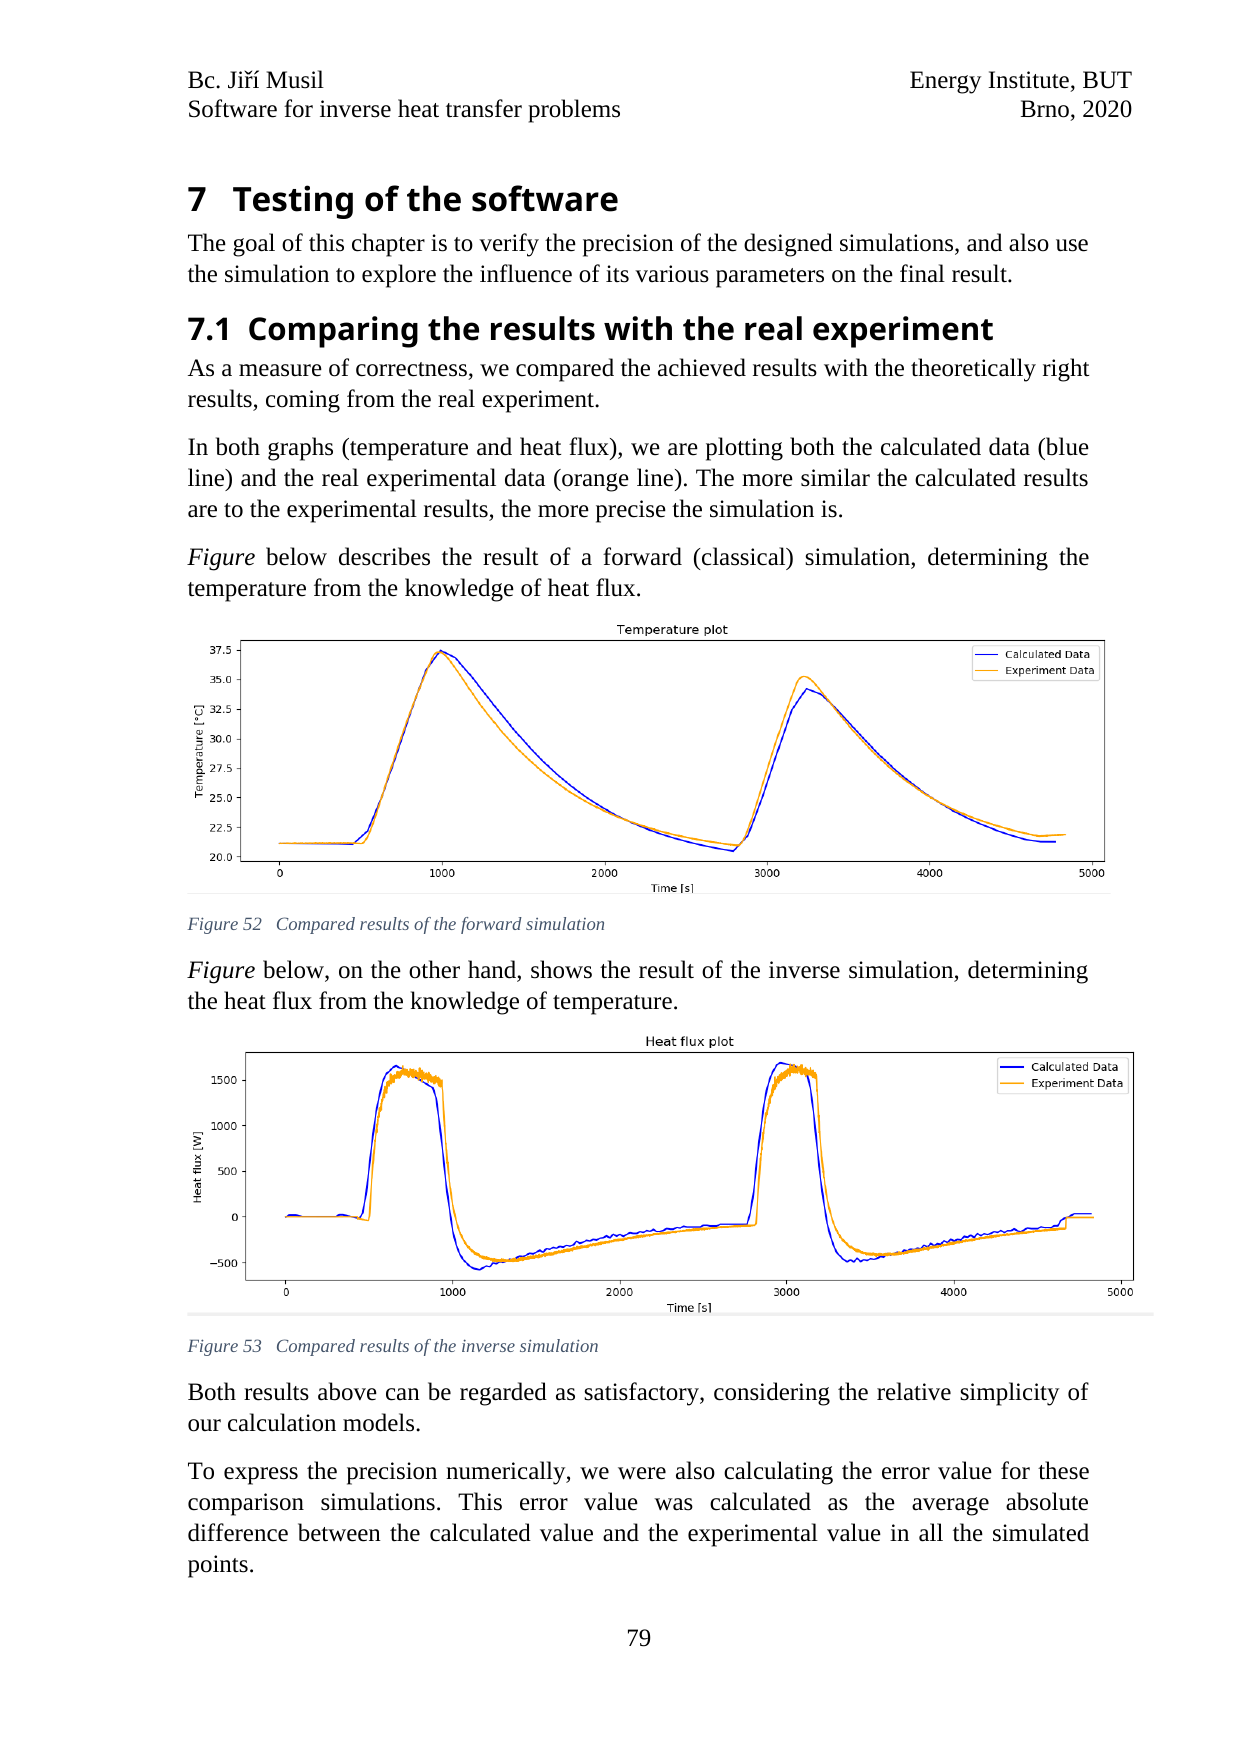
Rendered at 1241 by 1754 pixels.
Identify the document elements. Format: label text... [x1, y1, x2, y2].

text Figure below describes the result of a forward (classical) simulation, determining the temperature from the knowledge of heat flux. [187, 542, 1090, 601]
text Both results above can be regarded as satisfactory, considering the relative simplicity of our calculation models. [187, 1377, 1090, 1437]
text In both graphs (temperature and heat flux), we are plotting both the calculated data (blue line) and the real experimental data (orange line). The more similar the calculated results are to the experimental results, the more precise the simulation is. [187, 432, 1090, 523]
subtitle Comparing the results with the real experiment [187, 307, 1090, 350]
text Figure 52 Compared results of the forward simulation [187, 913, 1090, 934]
text Figure below, on the other hand, shows the result of the inverse simulation, determining the heat flux from the knowledge of temperature. [187, 955, 1090, 1015]
subtitle Testing of the software [187, 176, 1090, 222]
picture [187, 620, 1111, 894]
text To express the precision numerically, we were also calculating the error value for these comparison simulations. This error value was calculated as the average absolute difference between the calculated value and the experimental value in all the simulated points. [187, 1456, 1090, 1578]
picture [187, 1033, 1154, 1316]
text The goal of this chapter is to verify the precision of the designed simulations, and also use the simulation to explore the influence of its various parameters on the final result. [187, 228, 1090, 288]
text As a measure of correctness, we compared the achieved results with the theoretically right results, coming from the real experiment. [187, 353, 1090, 413]
text Figure 53 Compared results of the inverse simulation [187, 1335, 1090, 1356]
